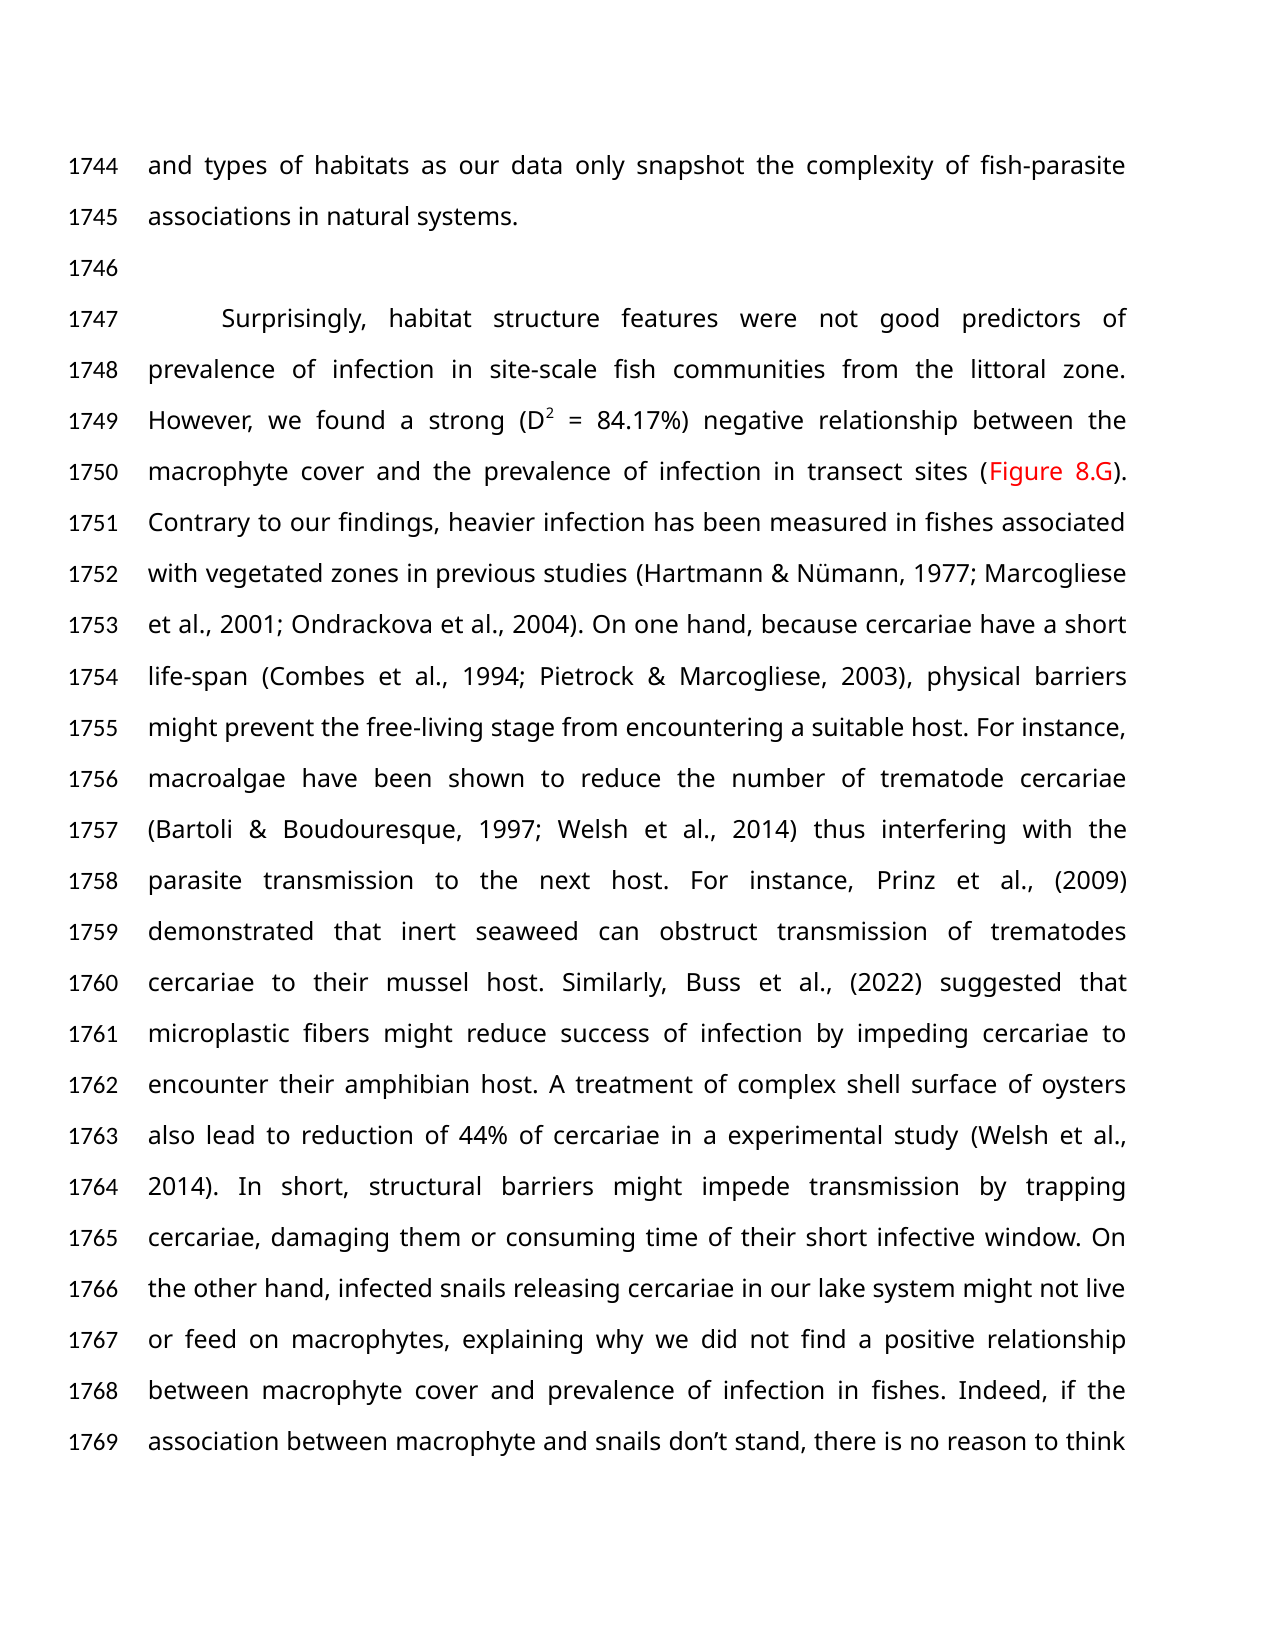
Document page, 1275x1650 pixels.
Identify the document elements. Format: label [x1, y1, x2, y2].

text [148, 301, 1127, 1458]
text [148, 148, 1127, 233]
